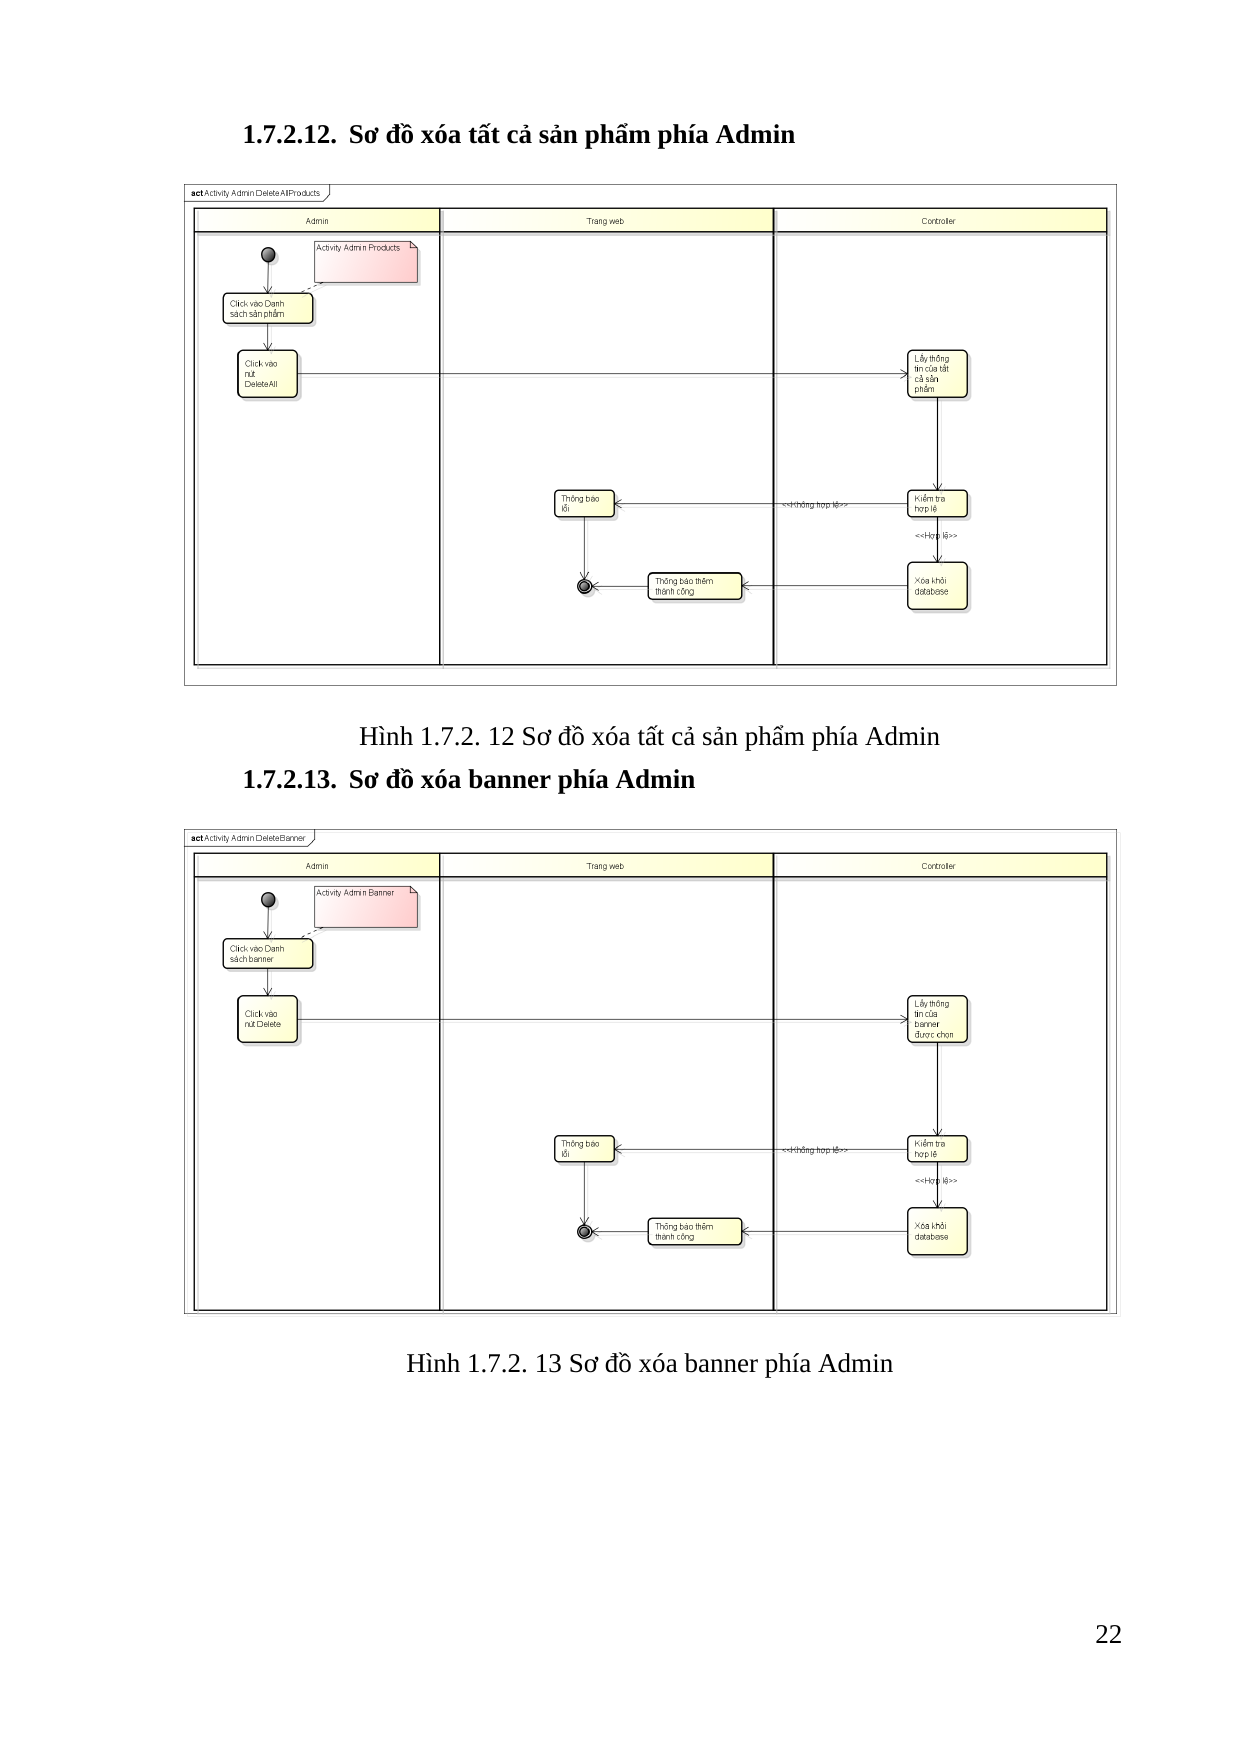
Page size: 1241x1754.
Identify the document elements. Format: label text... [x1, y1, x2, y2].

text Hình 1.7.2. 12 Sơ đồ xóa tất cả sản phẩm phía Admin [177, 719, 1122, 751]
text Hình 1.7.2. 13 Sơ đồ xóa banner phía Admin [177, 1347, 1122, 1378]
picture [177, 822, 1123, 1320]
subtitle Sơ đồ xóa tất cả sản phẩm phía Admin [242, 118, 1122, 149]
picture [177, 177, 1123, 692]
subtitle Sơ đồ xóa banner phía Admin [242, 763, 1122, 794]
